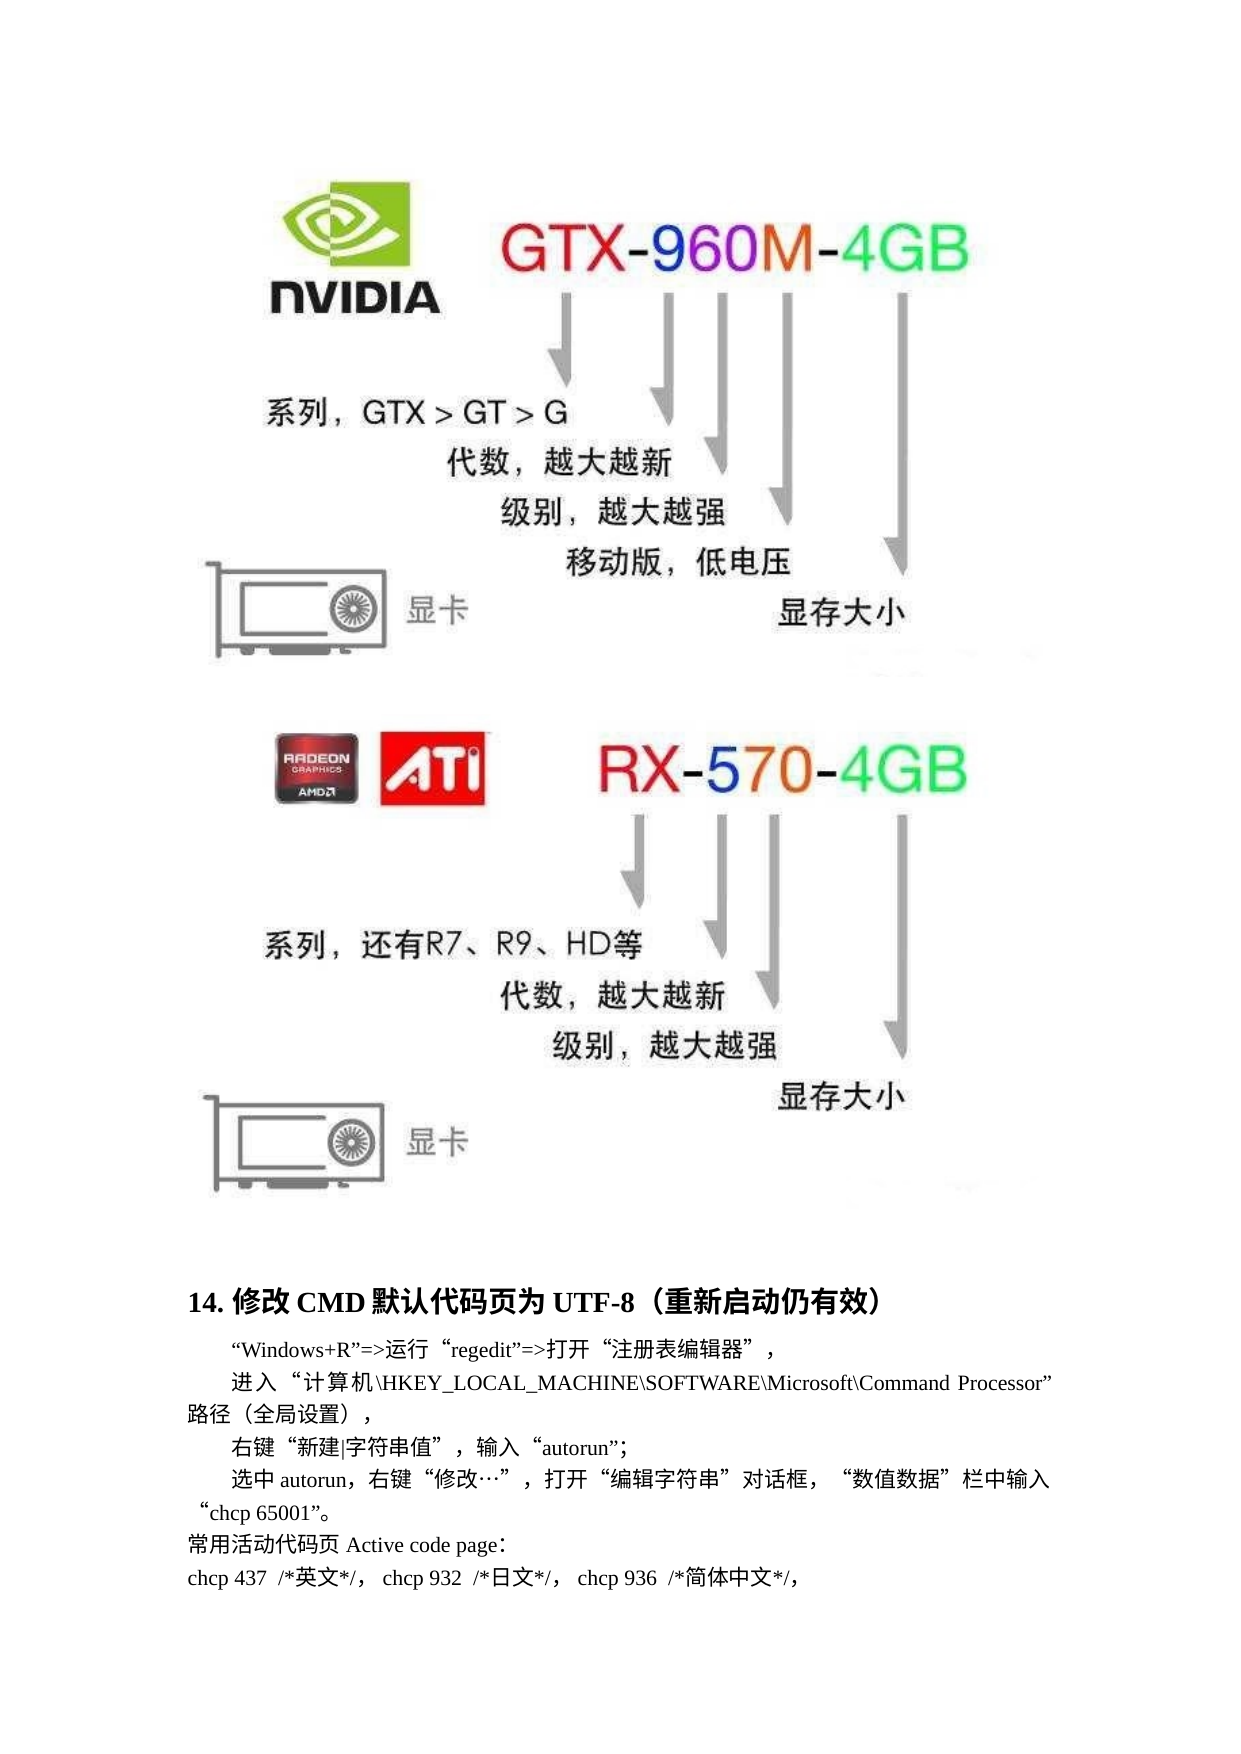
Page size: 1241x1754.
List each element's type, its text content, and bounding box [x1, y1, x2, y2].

text chcp 437 /*英文*/， chcp 932 /*日文*/， chcp 936 /*简体中文*/， [187, 1559, 1053, 1592]
text 常用活动代码页 Active code page： [187, 1527, 1053, 1559]
text “Windows+R”=>运行“regedit”=>打开“注册表编辑器”， [187, 1332, 1053, 1364]
text 选中autorun，右键“修改…”，打开“编辑字符串”对话框，“数值数据”栏中输入“chcp 65001”。 [187, 1462, 1053, 1527]
picture [187, 162, 1053, 677]
text 右键“新建|字符串值”，输入“autorun”； [187, 1429, 1053, 1462]
picture [187, 714, 1053, 1209]
text 进入“计算机\HKEY_LOCAL_MACHINE\SOFTWARE\Microsoft\Command Processor”路径（全局设置）， [187, 1364, 1053, 1429]
list 修改CMD默认代码页为UTF-8（重新启动仍有效） [187, 1267, 1053, 1332]
